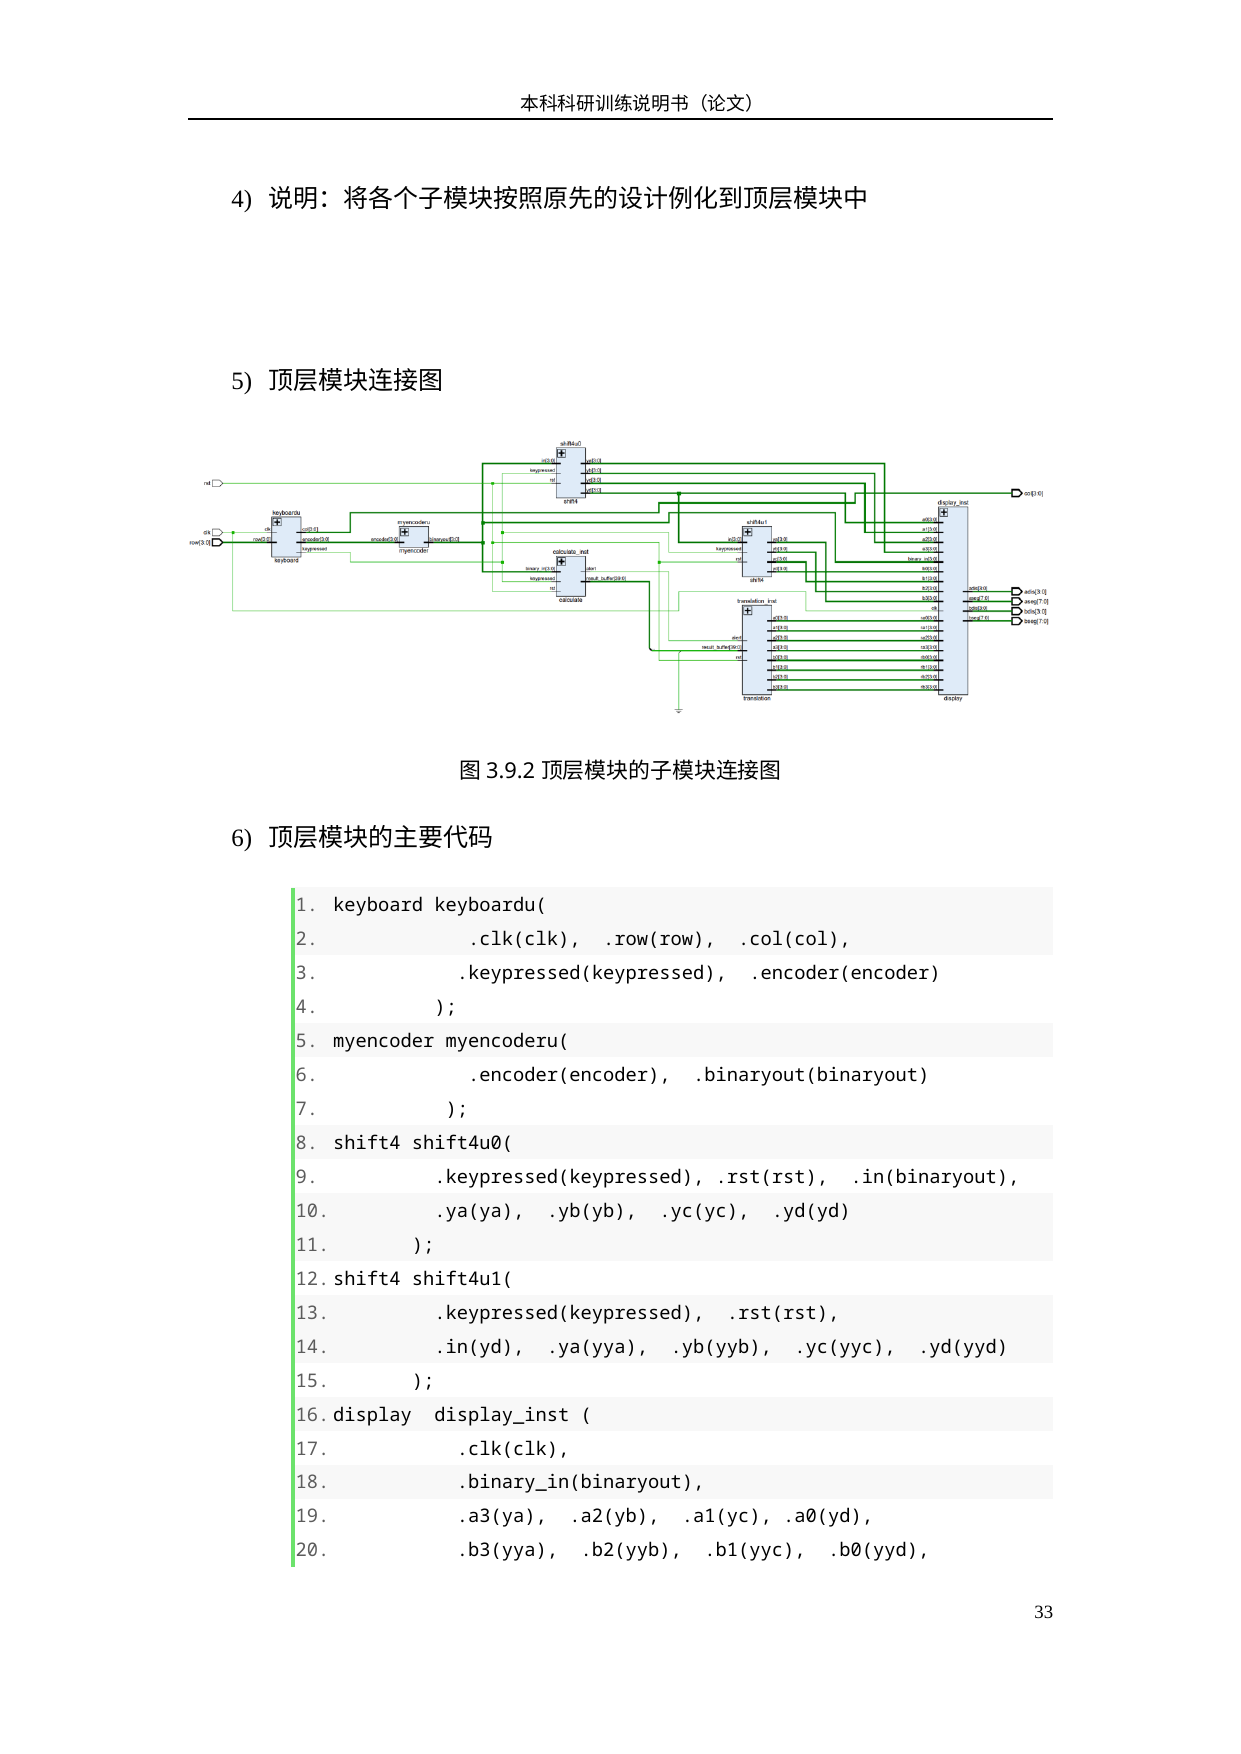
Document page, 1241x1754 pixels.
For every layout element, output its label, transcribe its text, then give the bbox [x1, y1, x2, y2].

list .in(yd), .ya(yya), .yb(yyb), .yc(yyc), .yd(yyd) [295, 1329, 1053, 1363]
list .a3(ya), .a2(yb), .a1(yc), .a0(yd), [295, 1499, 1053, 1533]
list shift4 shift4u1( [295, 1261, 1053, 1295]
text 图 3.9.2 顶层模块的子模块连接图 [187, 752, 1053, 786]
list shift4 shift4u0( [295, 1125, 1053, 1159]
list .ya(ya), .yb(yb), .yc(yc), .yd(yd) [295, 1193, 1053, 1227]
list display display_inst ( [295, 1397, 1053, 1431]
picture [187, 431, 1053, 720]
list .clk(clk), [295, 1431, 1053, 1465]
list ); [295, 1091, 1053, 1125]
list .keypressed(keypressed), .rst(rst), .in(binaryout), [295, 1159, 1053, 1193]
list myencoder myencoderu( [295, 1023, 1053, 1057]
list .clk(clk), .row(row), .col(col), [295, 921, 1053, 955]
list .keypressed(keypressed), .rst(rst), [295, 1295, 1053, 1329]
list .encoder(encoder), .binaryout(binaryout) [295, 1057, 1053, 1091]
list .b3(yya), .b2(yyb), .b1(yyc), .b0(yyd), [295, 1533, 1053, 1567]
list 顶层模块连接图 [231, 345, 1053, 413]
list 顶层模块的主要代码 [231, 801, 1053, 869]
list keyboard keyboardu( [291, 887, 1053, 921]
list .keypressed(keypressed), .encoder(encoder) [295, 955, 1053, 989]
list ); [295, 1227, 1053, 1261]
list 说明：将各个子模块按照原先的设计例化到顶层模块中 [231, 162, 1053, 230]
list ); [295, 989, 1053, 1023]
list ); [295, 1363, 1053, 1397]
list .binary_in(binaryout), [295, 1465, 1053, 1499]
